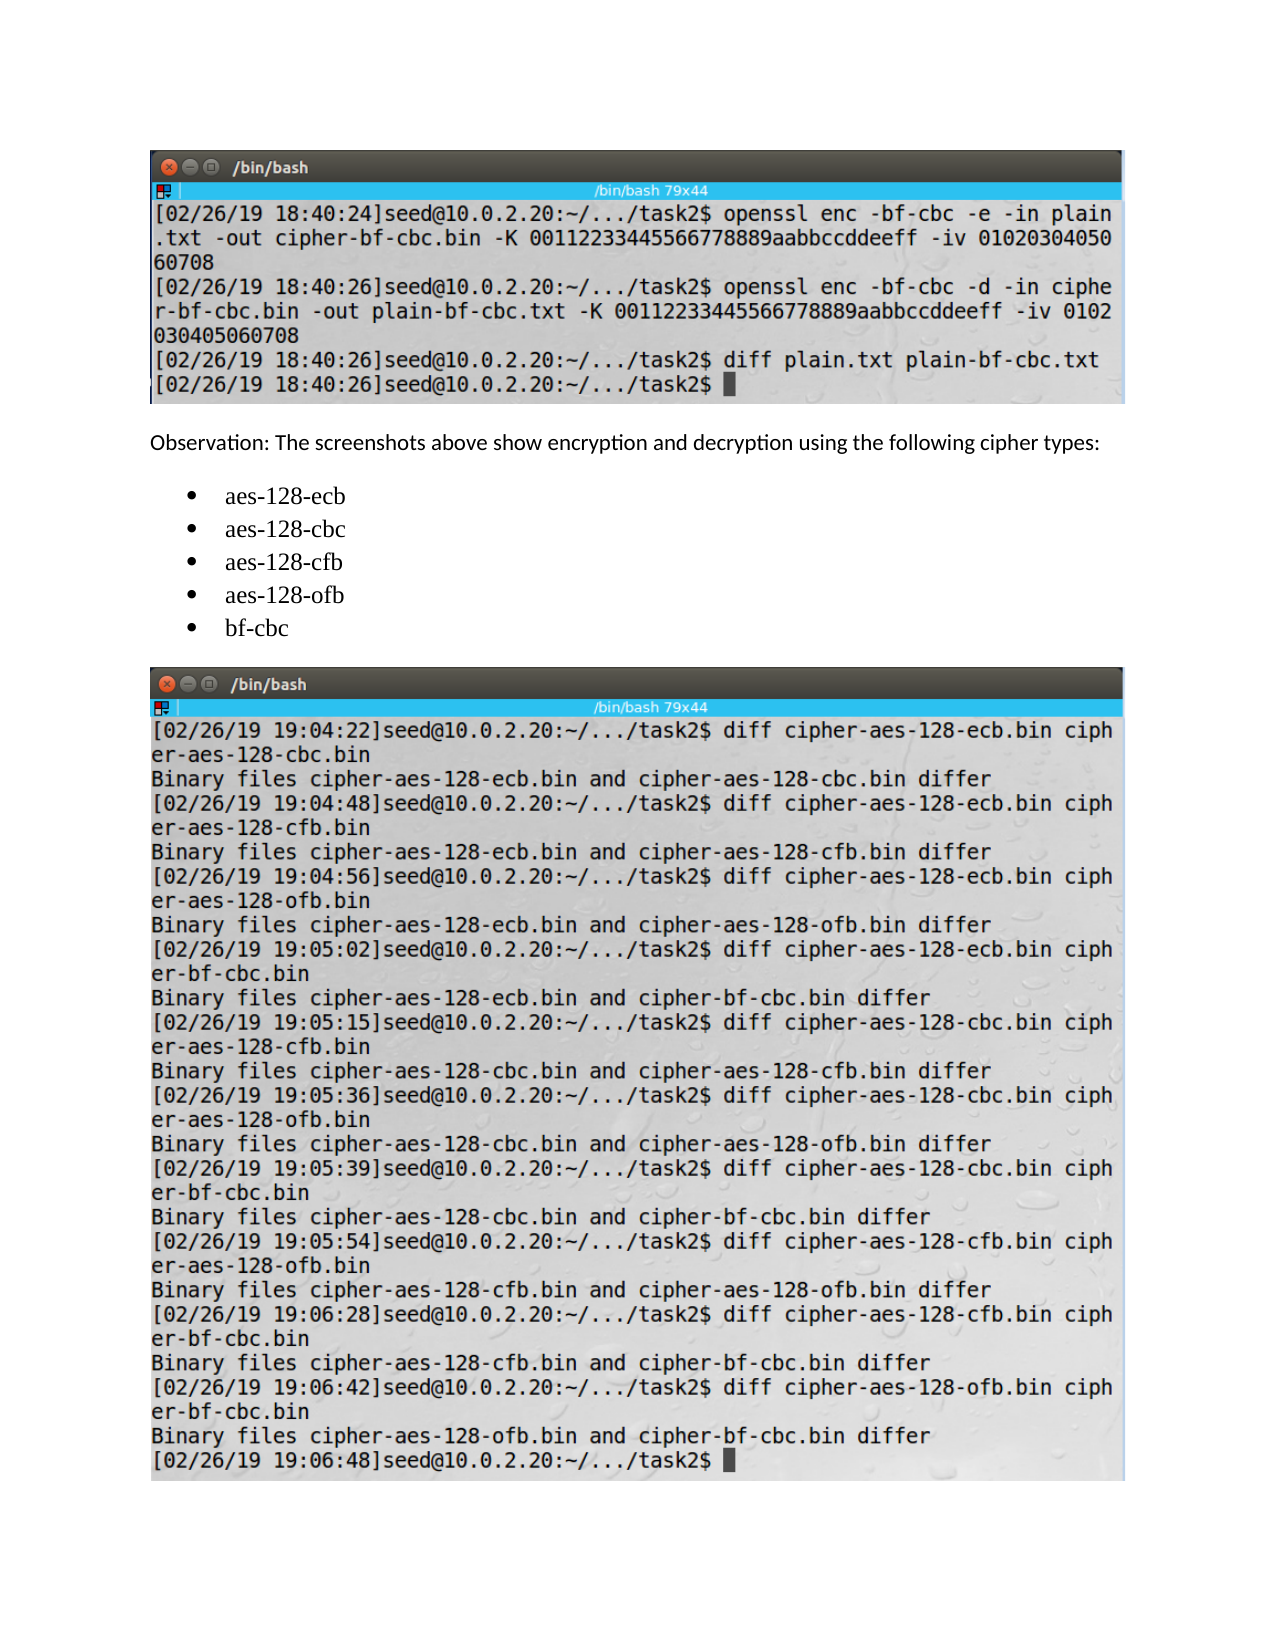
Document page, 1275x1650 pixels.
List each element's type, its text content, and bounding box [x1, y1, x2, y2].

picture [150, 150, 1125, 404]
list aes-128-cfb [187, 547, 1125, 576]
list aes-128-ofb [187, 581, 1125, 609]
list aes-128-ecb [187, 481, 1125, 510]
picture [150, 667, 1125, 1481]
text Observation: The screenshots above show encryption and decryption using the following cipher types: [150, 428, 1125, 456]
list bf-cbc [187, 613, 1125, 642]
list aes-128-cbc [187, 514, 1125, 543]
